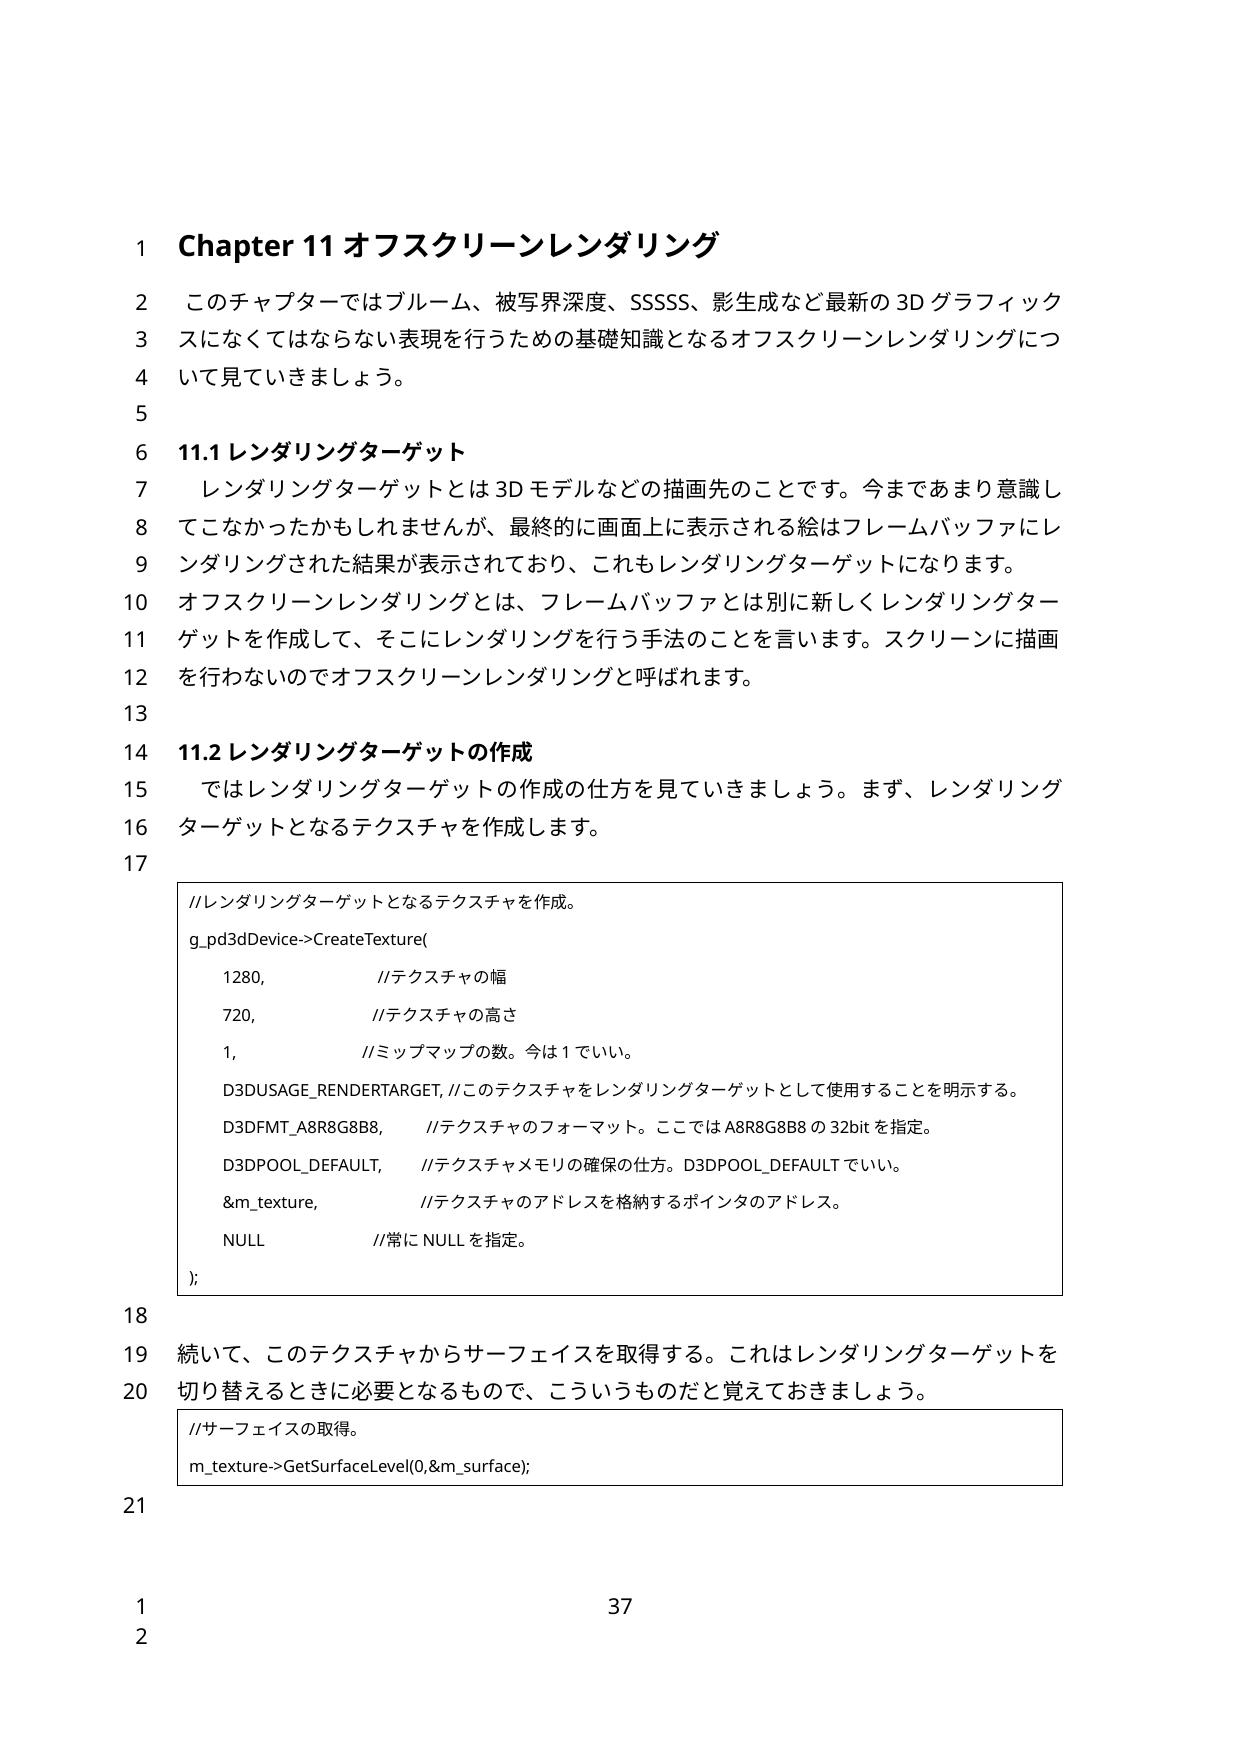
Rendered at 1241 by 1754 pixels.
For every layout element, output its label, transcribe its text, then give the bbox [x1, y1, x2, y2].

text レンダリングターゲットとは3Dモデルなどの描画先のことです。今まであまり意識してこなかったかもしれませんが、最終的に画面上に表示される絵はフレームバッファにレンダリングされた結果が表示されており、これもレンダリングターゲットになります。 [177, 469, 1063, 582]
text 11.1 レンダリングターゲット [177, 432, 1063, 469]
text オフスクリーンレンダリングとは、フレームバッファとは別に新しくレンダリングターゲットを作成して、そこにレンダリングを行う手法のことを言います。スクリーンに描画を行わないのでオフスクリーンレンダリングと呼ばれます。 [177, 582, 1063, 694]
text 11.2 レンダリングターゲットの作成 [177, 732, 1063, 769]
text ではレンダリングターゲットの作成の仕方を見ていきましょう。まず、レンダリングターゲットとなるテクスチャを作成します。 [177, 769, 1063, 844]
text このチャプターではブルーム、被写界深度、SSSSS、影生成など最新の3Dグラフィックスになくてはならない表現を行うための基礎知識となるオフスクリーンレンダリングについて見ていきましょう。 [177, 282, 1063, 394]
table_header //サーフェイスの取得。 m_texture->GetSurfaceLevel(0,&m_surface); [178, 1410, 1062, 1485]
table_header //レンダリングターゲットとなるテクスチャを作成。 g_pd3dDevice->CreateTexture( 1280, //テクスチャの幅 720, //テクスチャの高さ 1, //ミップマップの数。今は1でいい。 D3DUSAGE_RENDERTARGET, //このテクスチャをレンダリングターゲットとして使用することを明示する。 D3DFMT_A8R8G8B8, //テクスチャのフォーマット。ここではA8R8G8B8の32bitを指定。 D3DPOOL_DEFAULT, //テクスチャメモリの確保の仕方。D3DPOOL_DEFAULTでいい。 &m_texture, //テクスチャのアドレスを格納するポインタのアドレス。 NULL //常にNULLを指定。 ); [178, 883, 1062, 1295]
text Chapter 11 オフスクリーンレンダリング [177, 207, 1063, 282]
text 続いて、このテクスチャからサーフェイスを取得する。これはレンダリングターゲットを切り替えるときに必要となるもので、こういうものだと覚えておきましょう。 [177, 1334, 1063, 1409]
